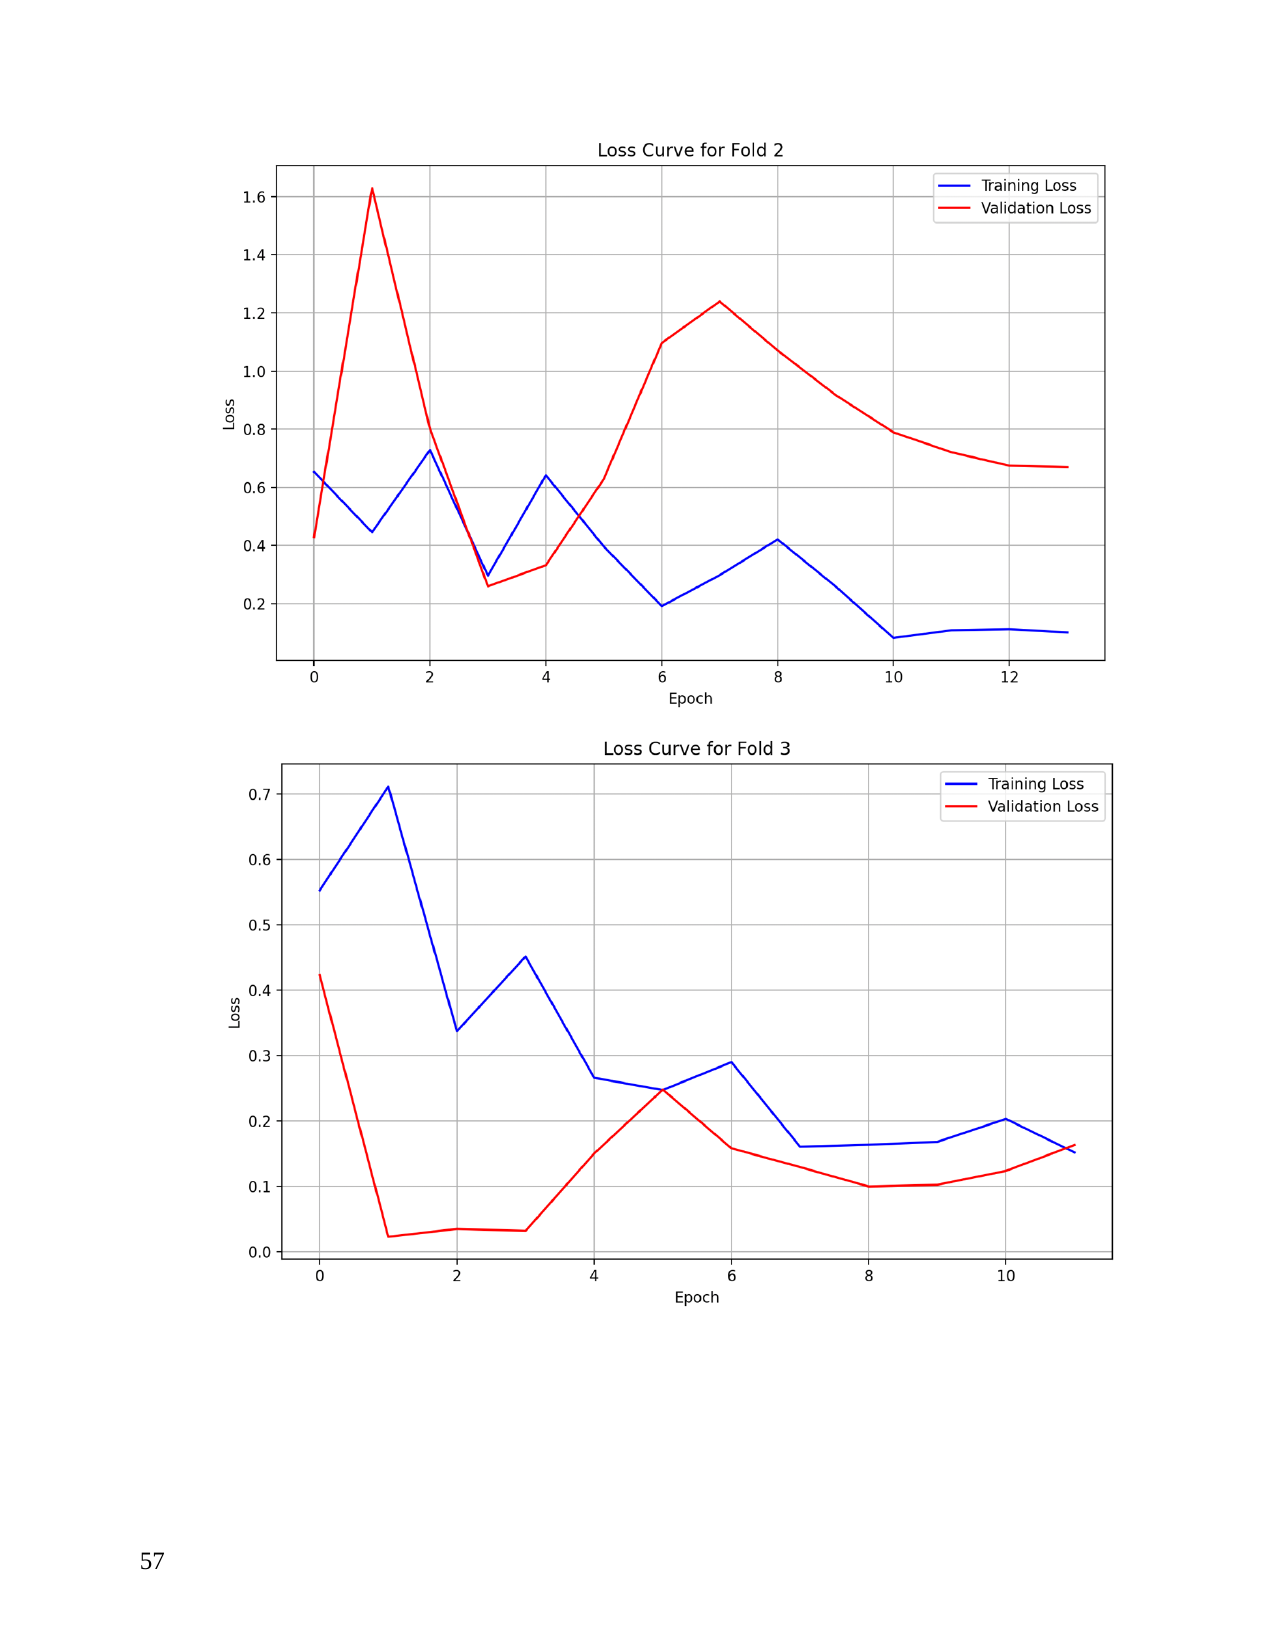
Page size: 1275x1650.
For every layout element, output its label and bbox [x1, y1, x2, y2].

picture [214, 132, 1124, 718]
picture [214, 725, 1141, 1319]
